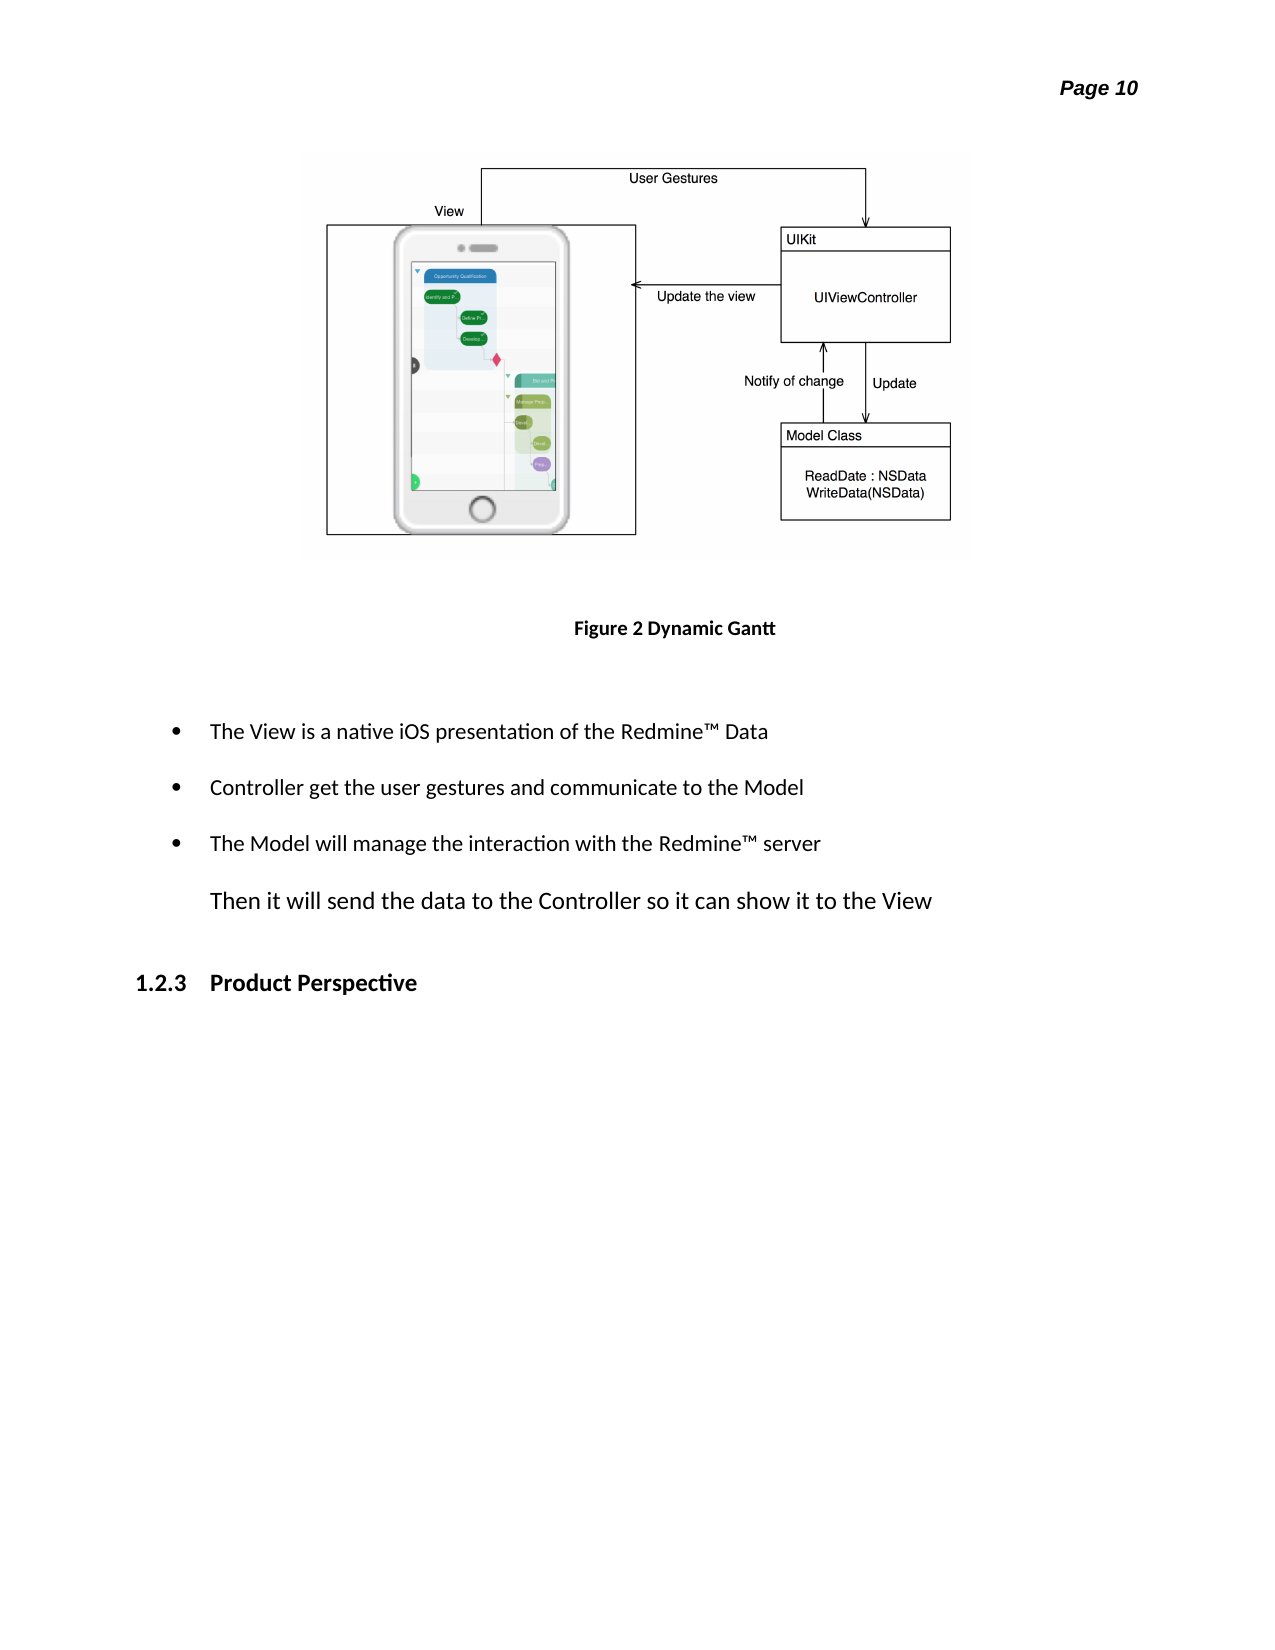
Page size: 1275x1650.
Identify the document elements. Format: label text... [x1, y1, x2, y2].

list The View is a native iOS presentation of the Redmine™ Data [172, 717, 1140, 745]
subtitle Product Perspective [135, 971, 1140, 996]
list Then it will send the data to the Controller so it can show it to the View [210, 885, 1140, 915]
list The Model will manage the interaction with the Redmine™ server [172, 829, 1140, 857]
picture [301, 150, 974, 562]
list Controller get the user gestures and communicate to the Model [172, 773, 1140, 801]
text Figure 2 Dynamic Gantt [135, 615, 1140, 641]
